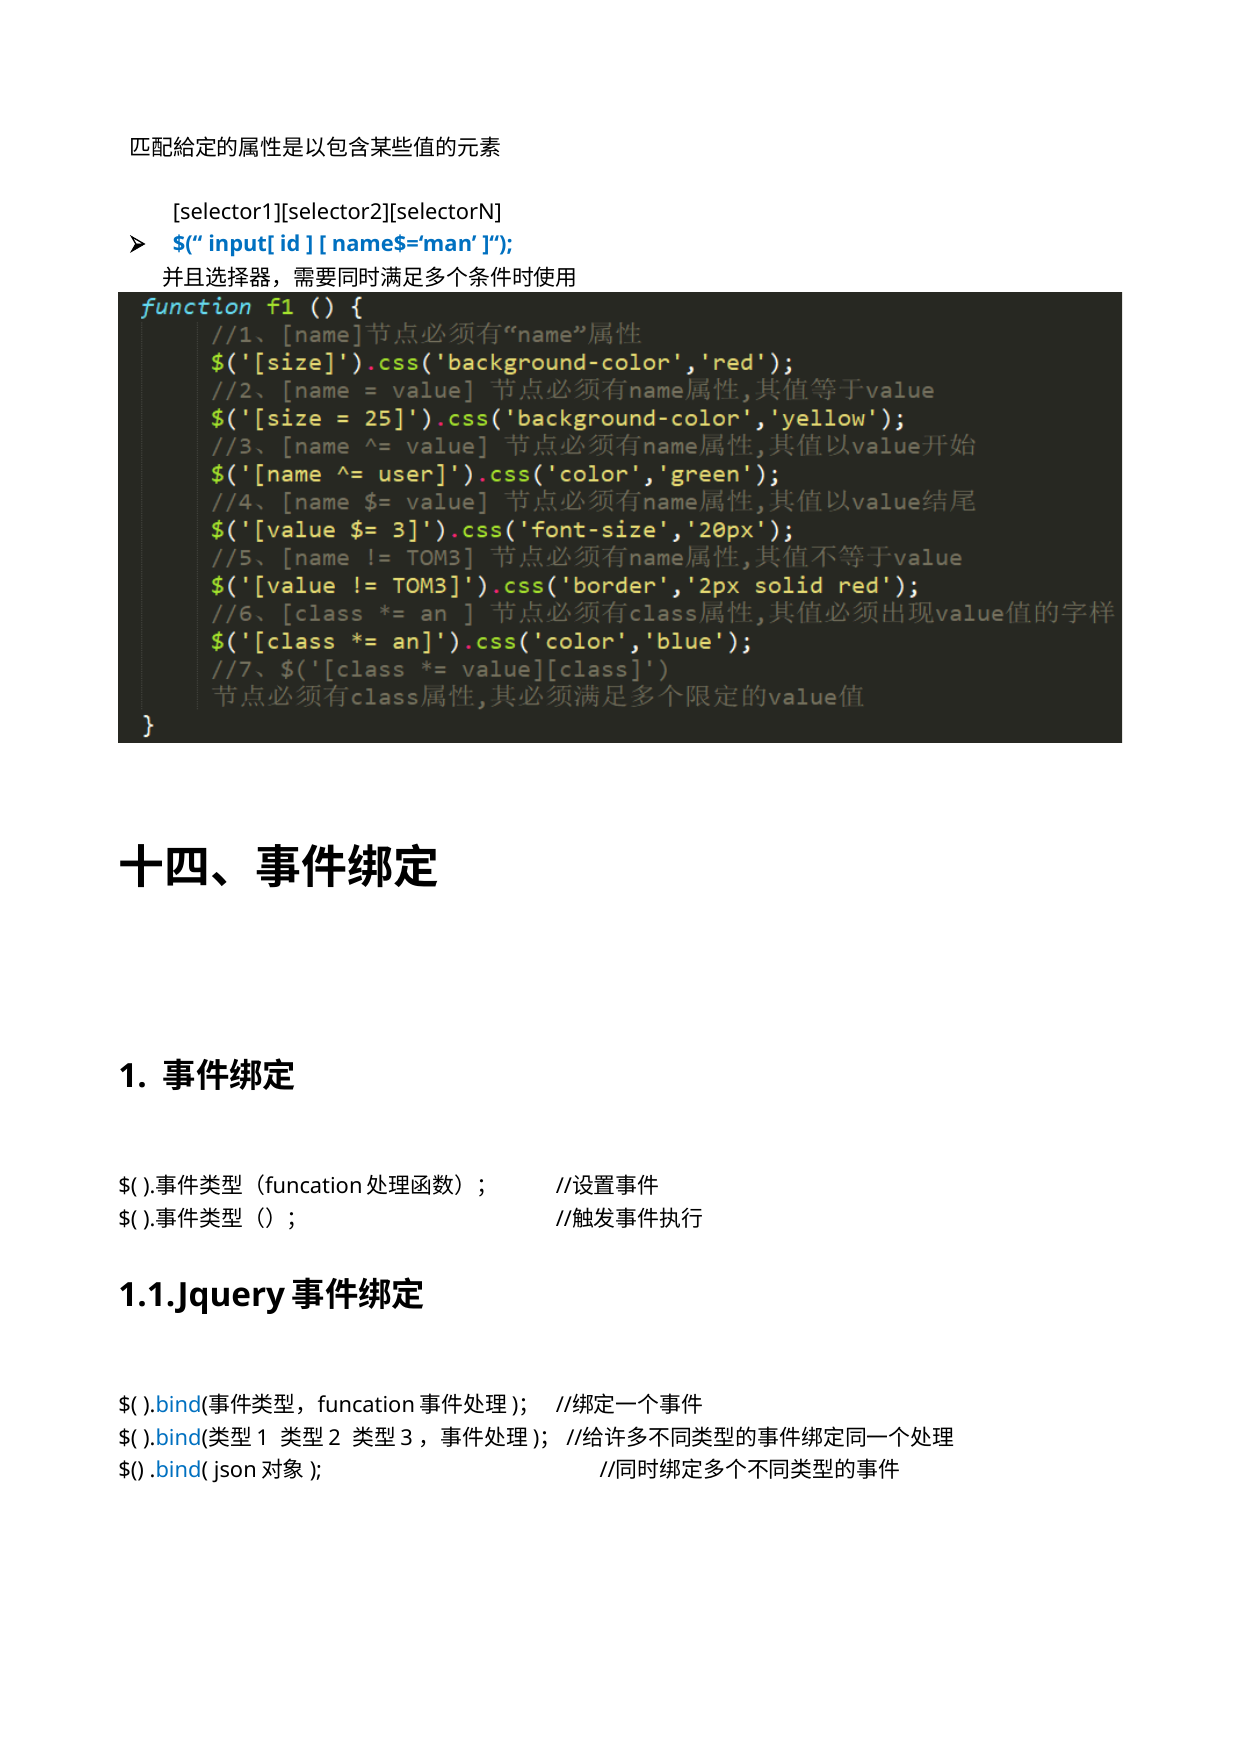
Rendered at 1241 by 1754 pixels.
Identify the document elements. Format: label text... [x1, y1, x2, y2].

text $( ).事件类型（funcation处理函数）； //设置事件 [118, 1168, 1122, 1200]
text $() .bind( json对象 ); //同时绑定多个不同类型的事件 [118, 1452, 1122, 1485]
list $(“ input[ id ] [ name$=‘man’ ]“); [129, 227, 1122, 259]
subtitle 十四、事件绑定 [118, 815, 1122, 912]
text 并且选择器，需要同时满足多个条件时使用 [162, 259, 1122, 292]
subtitle 事件绑定 [118, 1040, 1122, 1105]
list [selector1][selector2][selectorN] [173, 194, 1122, 227]
picture [118, 292, 1123, 743]
text $( ).bind(事件类型，funcation事件处理 )； //绑定一个事件 [118, 1387, 1122, 1420]
text $( ).事件类型（）； //触发事件执行 [118, 1200, 1122, 1233]
text 匹配給定的属性是以包含某些值的元素 [129, 129, 1122, 162]
subtitle Jquery事件绑定 [118, 1260, 1122, 1325]
text $( ).bind(类型1 类型2 类型3 ，事件处理 )； //给许多不同类型的事件绑定同一个处理 [118, 1420, 1122, 1452]
